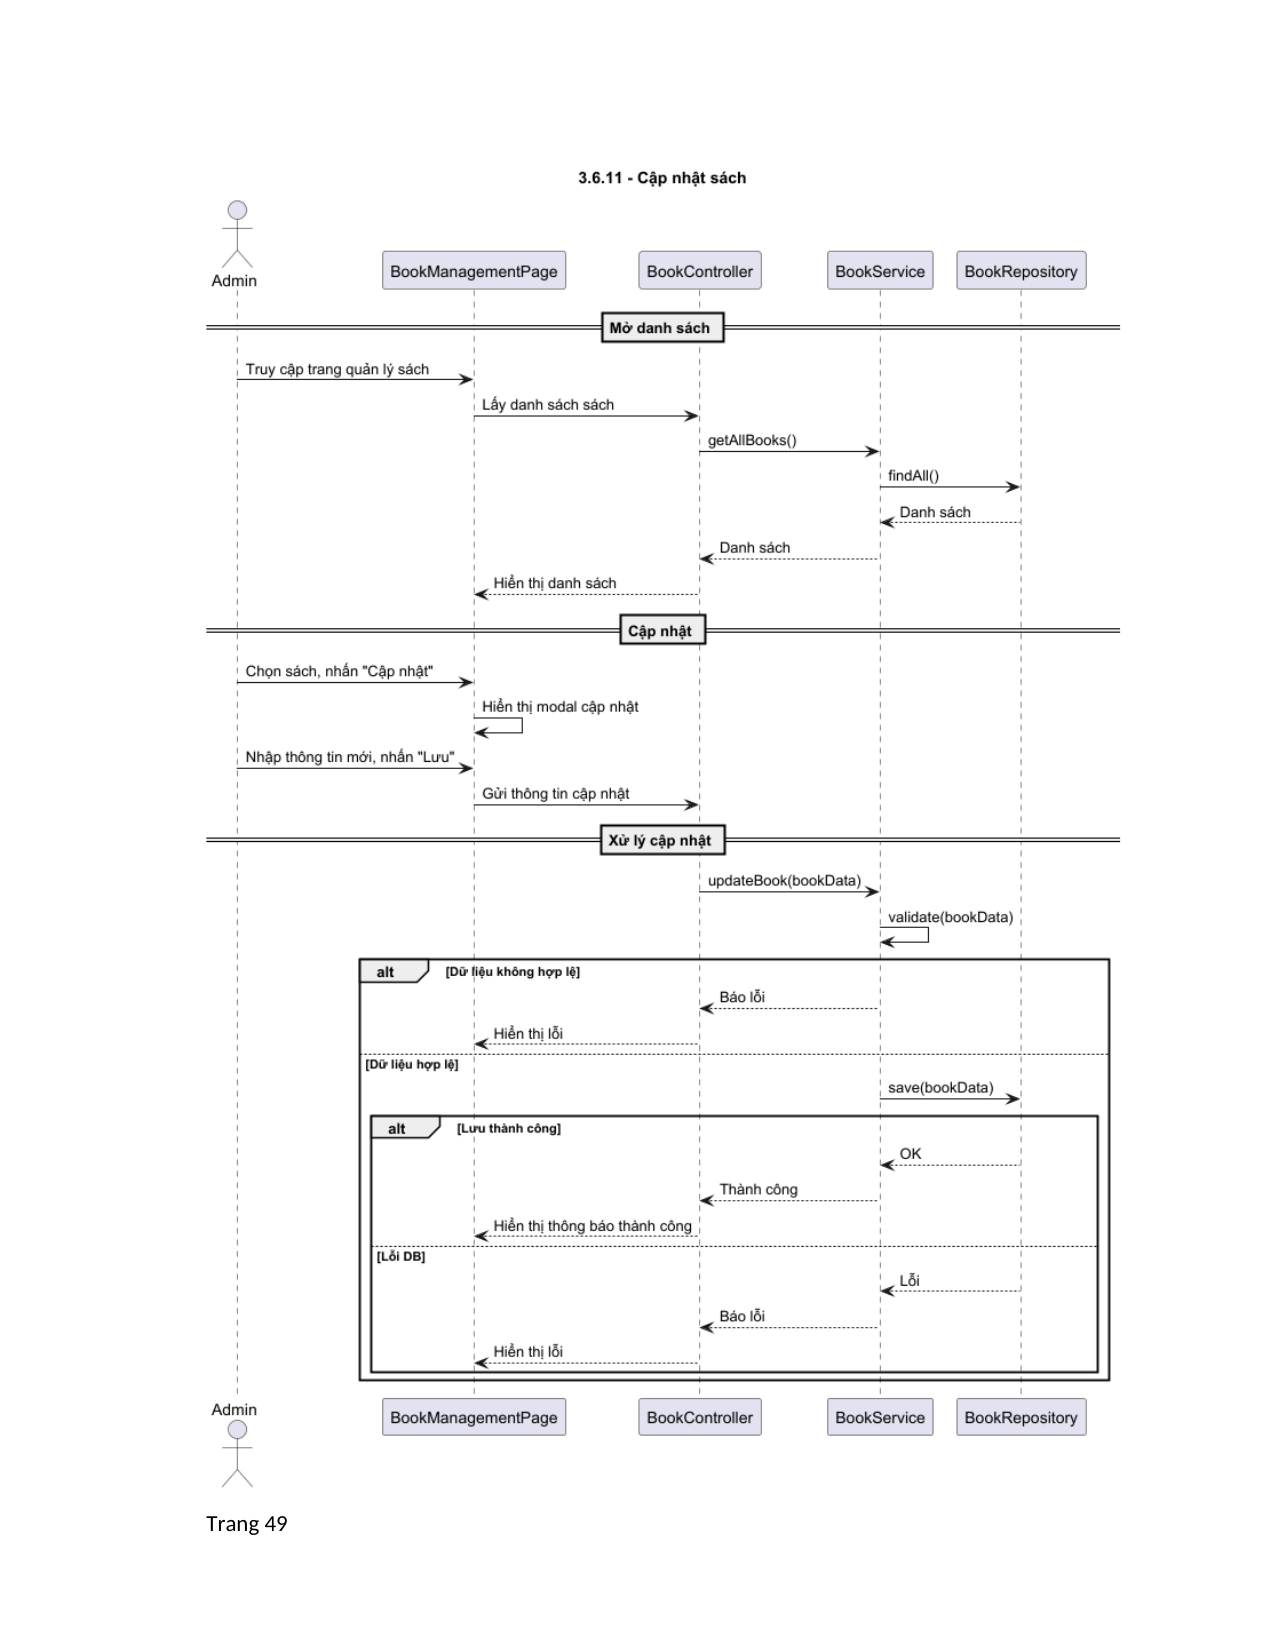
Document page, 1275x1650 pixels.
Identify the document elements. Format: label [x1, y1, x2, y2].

picture [206, 150, 1127, 1493]
